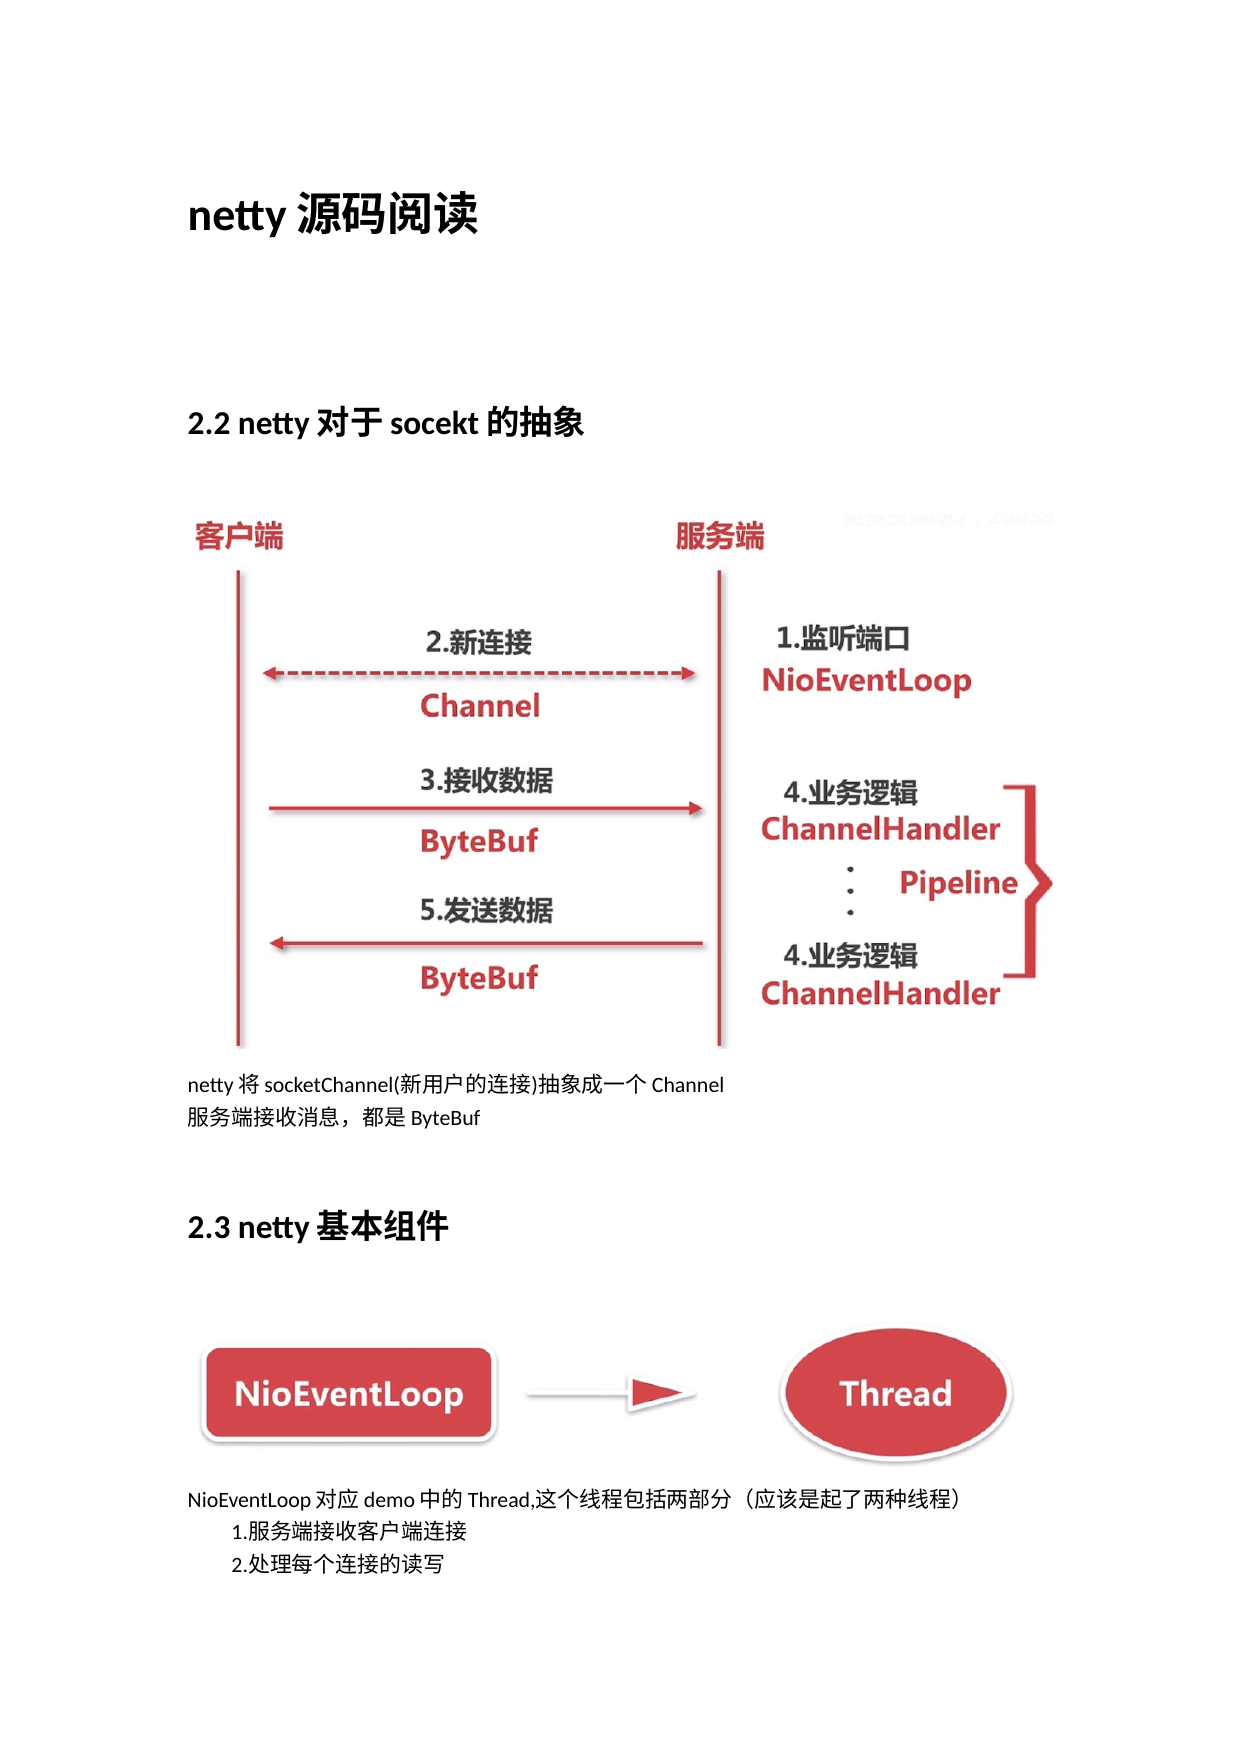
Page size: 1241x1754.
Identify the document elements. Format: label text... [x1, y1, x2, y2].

text 2.处理每个连接的读写 [187, 1546, 1053, 1579]
text 1.服务端接收客户端连接 [187, 1514, 1053, 1546]
text 服务端接收消息，都是ByteBuf [187, 1099, 1053, 1132]
text NioEventLoop对应demo中的Thread,这个线程包括两部分（应该是起了两种线程） [187, 1481, 1053, 1514]
text netty将socketChannel(新用户的连接)抽象成一个Channel [187, 1067, 1053, 1099]
subtitle 2.3 netty基本组件 [187, 1192, 1053, 1257]
picture [187, 514, 1053, 1049]
subtitle netty源码阅读 [187, 162, 1053, 259]
picture [187, 1318, 1053, 1481]
subtitle 2.2 netty对于socekt的抽象 [187, 387, 1053, 452]
